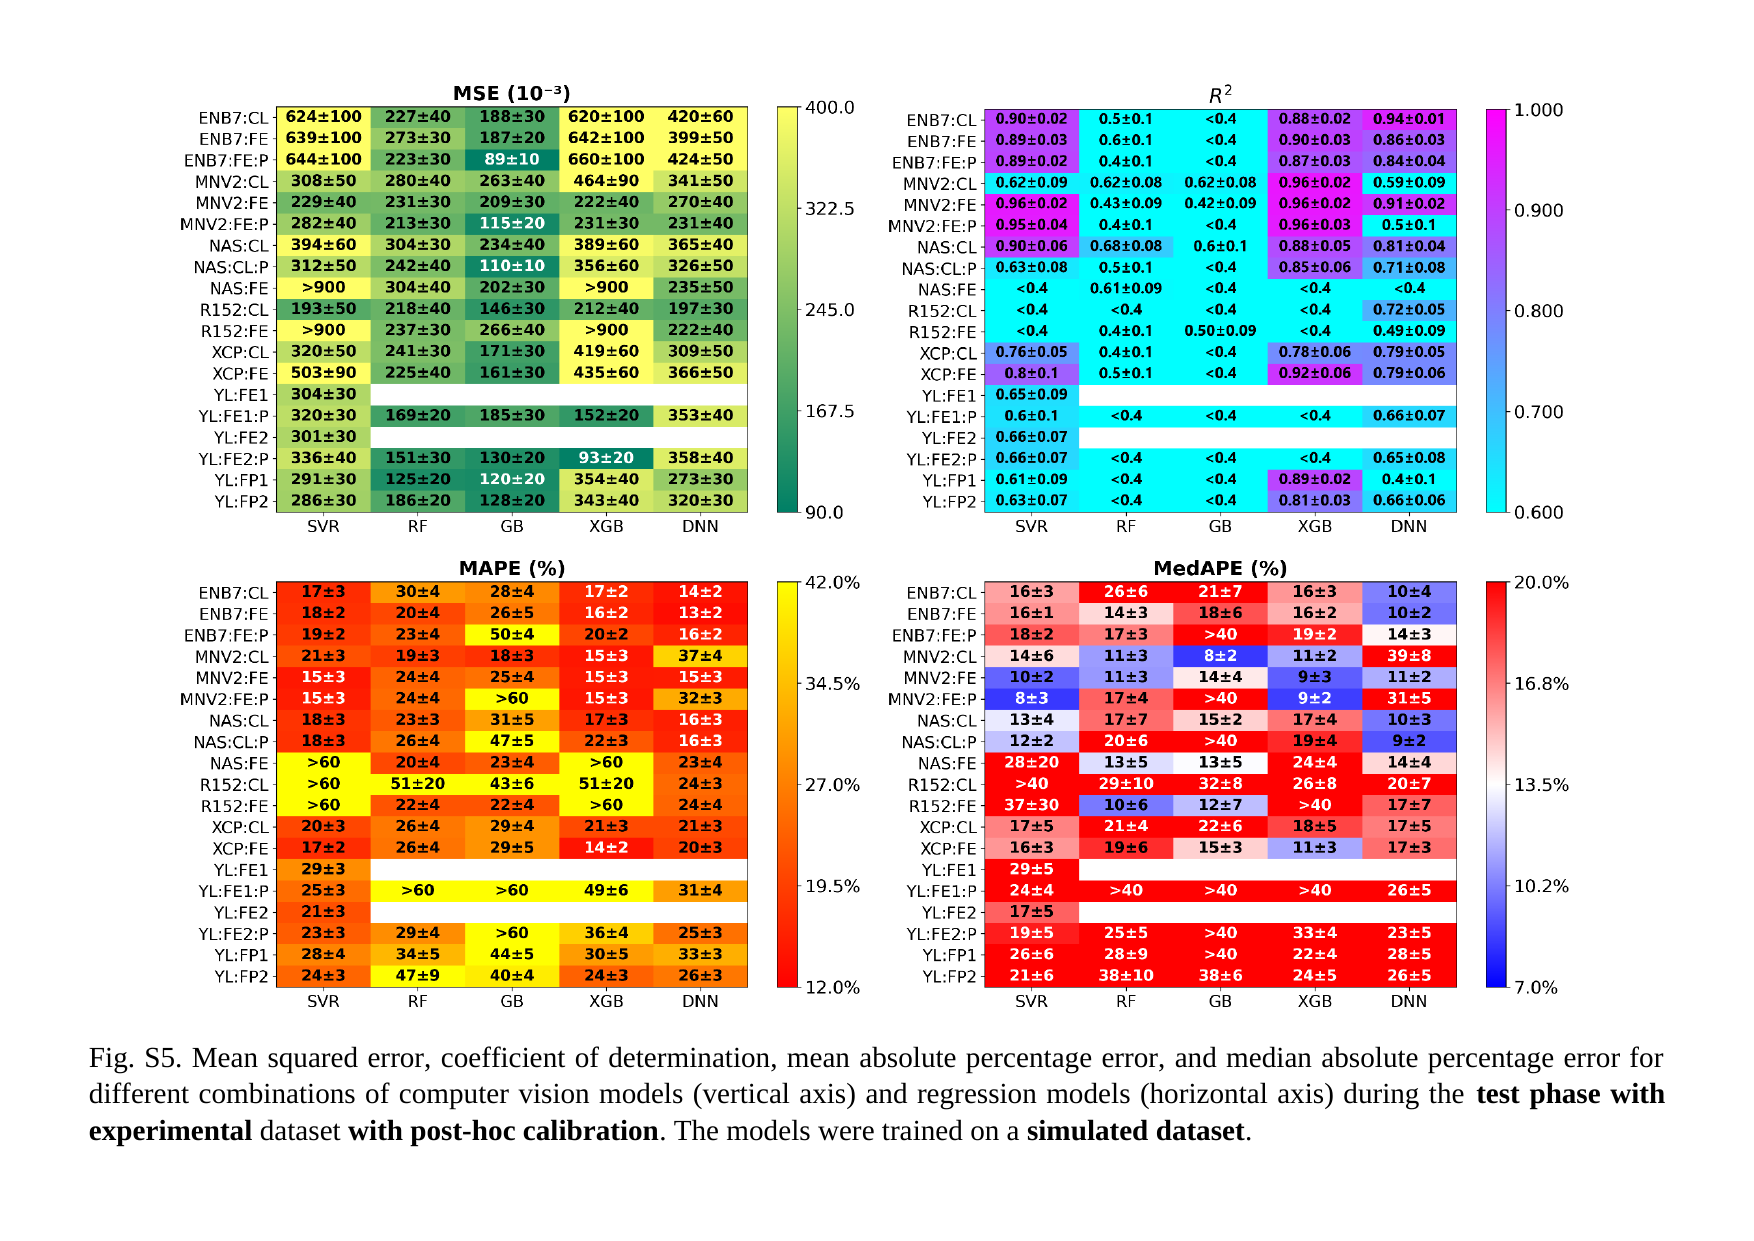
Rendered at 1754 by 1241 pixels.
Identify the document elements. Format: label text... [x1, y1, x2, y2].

picture [168, 73, 1586, 547]
picture [168, 548, 1586, 1022]
text Fig. S5. Mean squared error, coefficient of determination, mean absolute percentage error, and median absolute percentage error for different combinations of computer vision models (vertical axis) and regression models (horizontal axis) during the test phase with experimental dataset with post-hoc calibration. The models were trained on a simulated dataset. [89, 1041, 1665, 1146]
